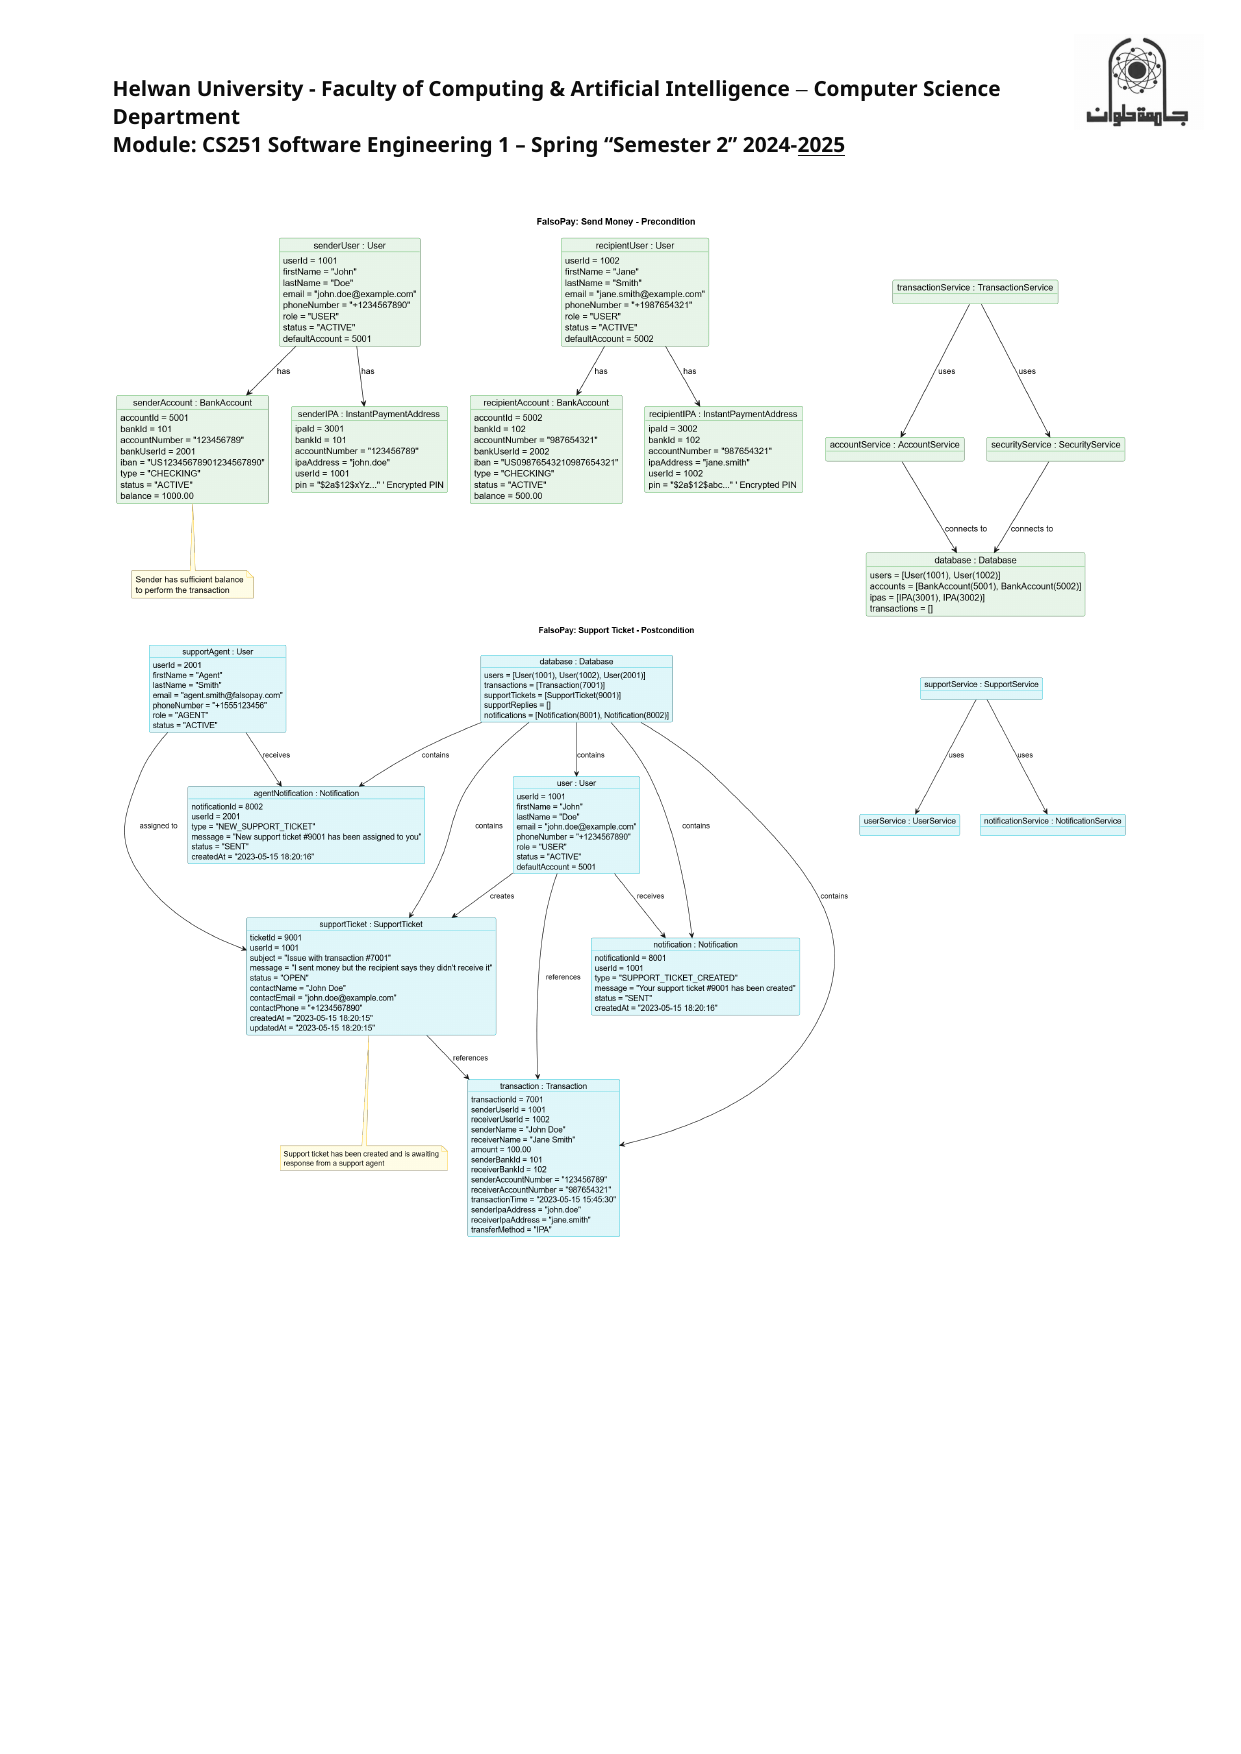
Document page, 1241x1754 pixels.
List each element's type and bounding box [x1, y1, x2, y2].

picture [112, 209, 1128, 1240]
